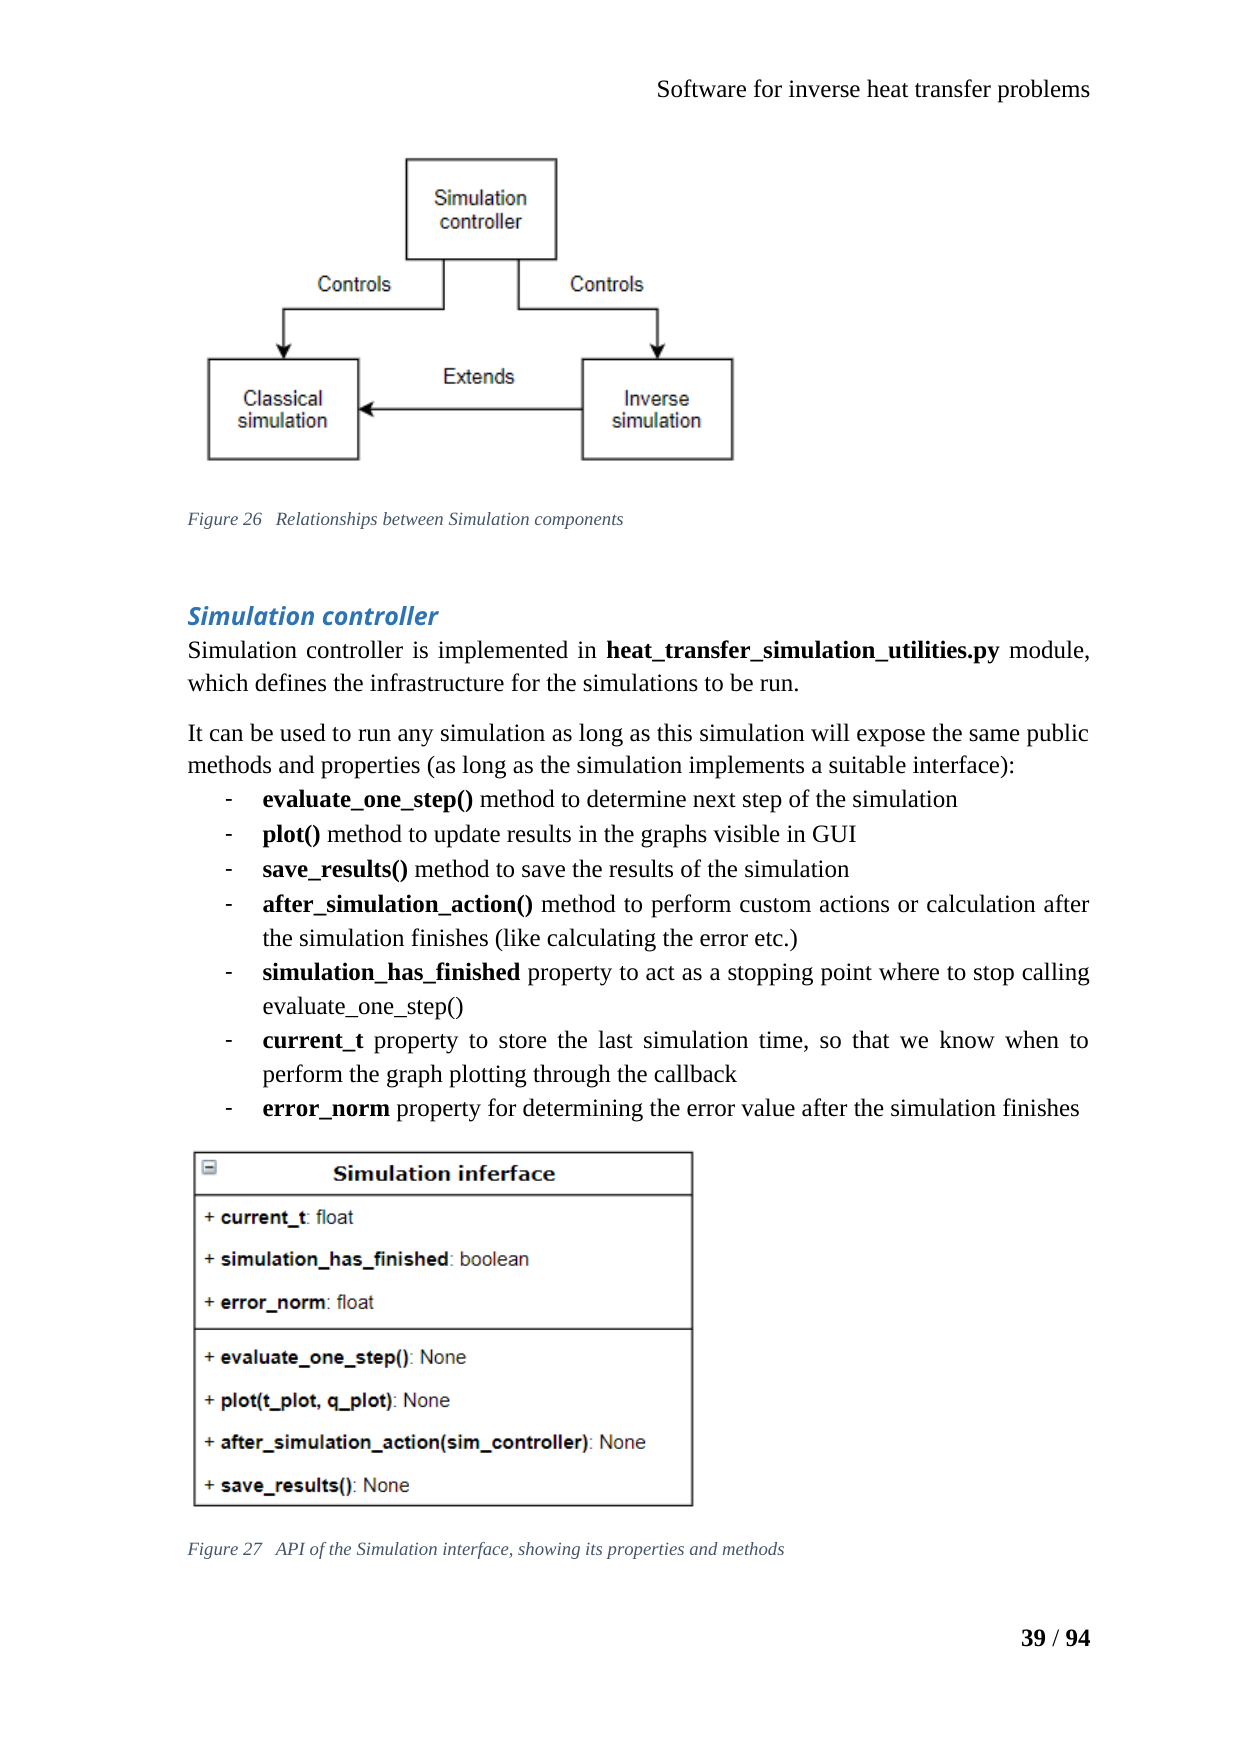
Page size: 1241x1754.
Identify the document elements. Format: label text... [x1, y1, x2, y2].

list plot() method to update results in the graphs visible in GUI [225, 819, 1090, 849]
text Figure 27 API of the Simulation interface, showing its properties and methods [187, 1538, 1090, 1559]
picture [187, 150, 750, 489]
list error_norm property for determining the error value after the simulation finishes [225, 1092, 1090, 1123]
list save_results() method to save the results of the simulation [225, 854, 1090, 884]
subtitle Simulation controller [187, 598, 1090, 632]
text Figure 26 Relationships between Simulation components [187, 508, 1090, 529]
list simulation_has_finished property to act as a stopping point where to stop calling evaluate_one_step() [225, 956, 1090, 1020]
list after_simulation_action() method to perform custom actions or calculation after the simulation finishes (like calculating the error etc.) [225, 889, 1090, 952]
text It can be used to run any simulation as long as this simulation will expose the same public methods and properties (as long as the simulation implements a suitable interface): [187, 718, 1090, 779]
list current_t property to store the last simulation time, so that we know when to perform the graph plotting through the callback [225, 1024, 1090, 1088]
text Simulation controller is implemented in heat_transfer_simulation_utilities.py module, which defines the infrastructure for the simulations to be run. [187, 635, 1090, 697]
list evaluate_one_step() method to determine next step of the simulation [225, 784, 1090, 814]
picture [187, 1143, 704, 1517]
